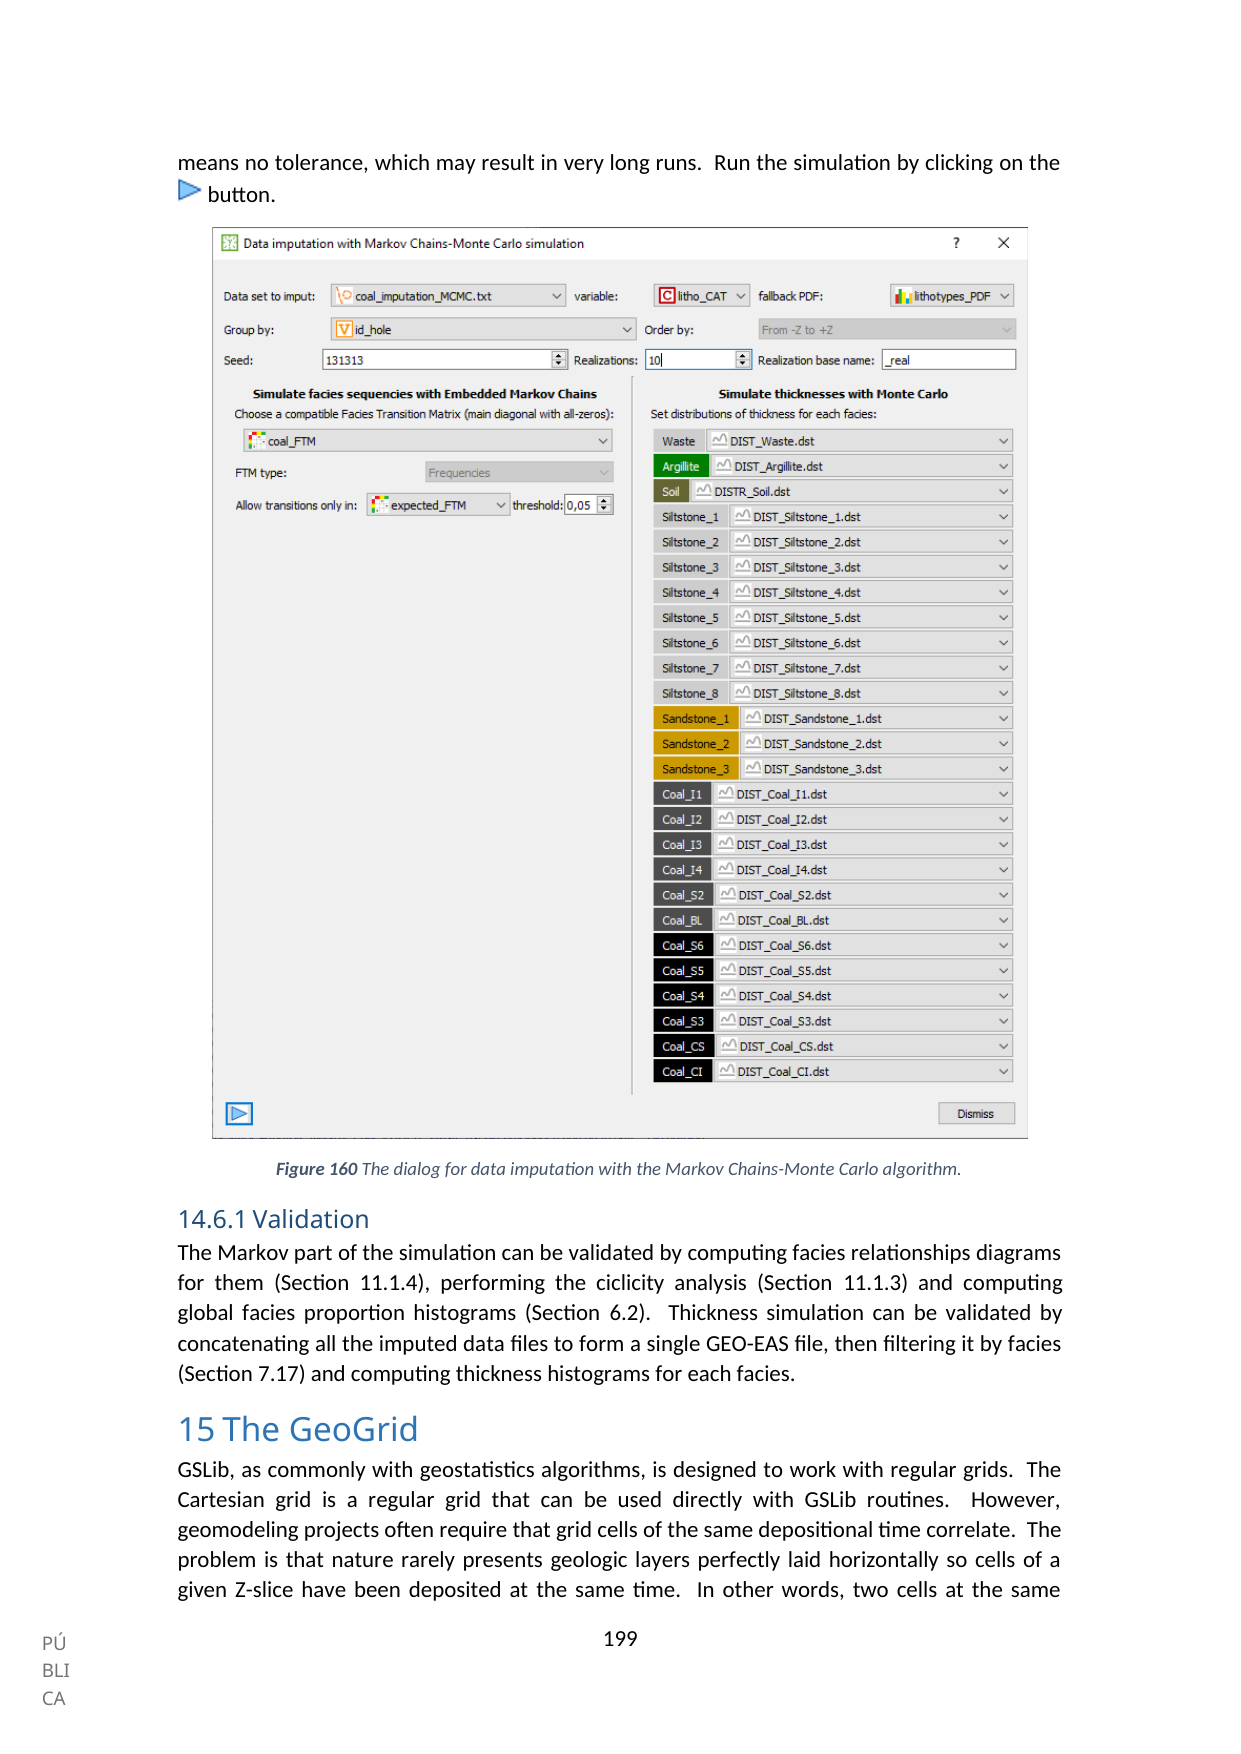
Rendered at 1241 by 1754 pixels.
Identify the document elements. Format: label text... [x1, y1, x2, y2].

picture [177, 177, 203, 203]
text The Markov part of the simulation can be validated by computing facies relationships diagrams for them (Section 11.1.4), performing the ciclicity analysis (Section 11.1.3) and computing global facies proportion histograms (Section 6.2). Thickness simulation can be validated by concatenating all the imputed data files to form a single GEO-EAS file, then filtering it by facies (Section 7.17) and computing thickness histograms for each facies. [177, 1238, 1063, 1387]
text Figure 160 The dialog for data imputation with the Markov Chains-Monte Carlo algorithm. [177, 1158, 1063, 1181]
subtitle The GeoGrid [177, 1406, 1063, 1451]
picture [212, 227, 1028, 1139]
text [177, 148, 1063, 208]
subtitle Validation [177, 1201, 1063, 1235]
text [177, 1455, 1063, 1604]
